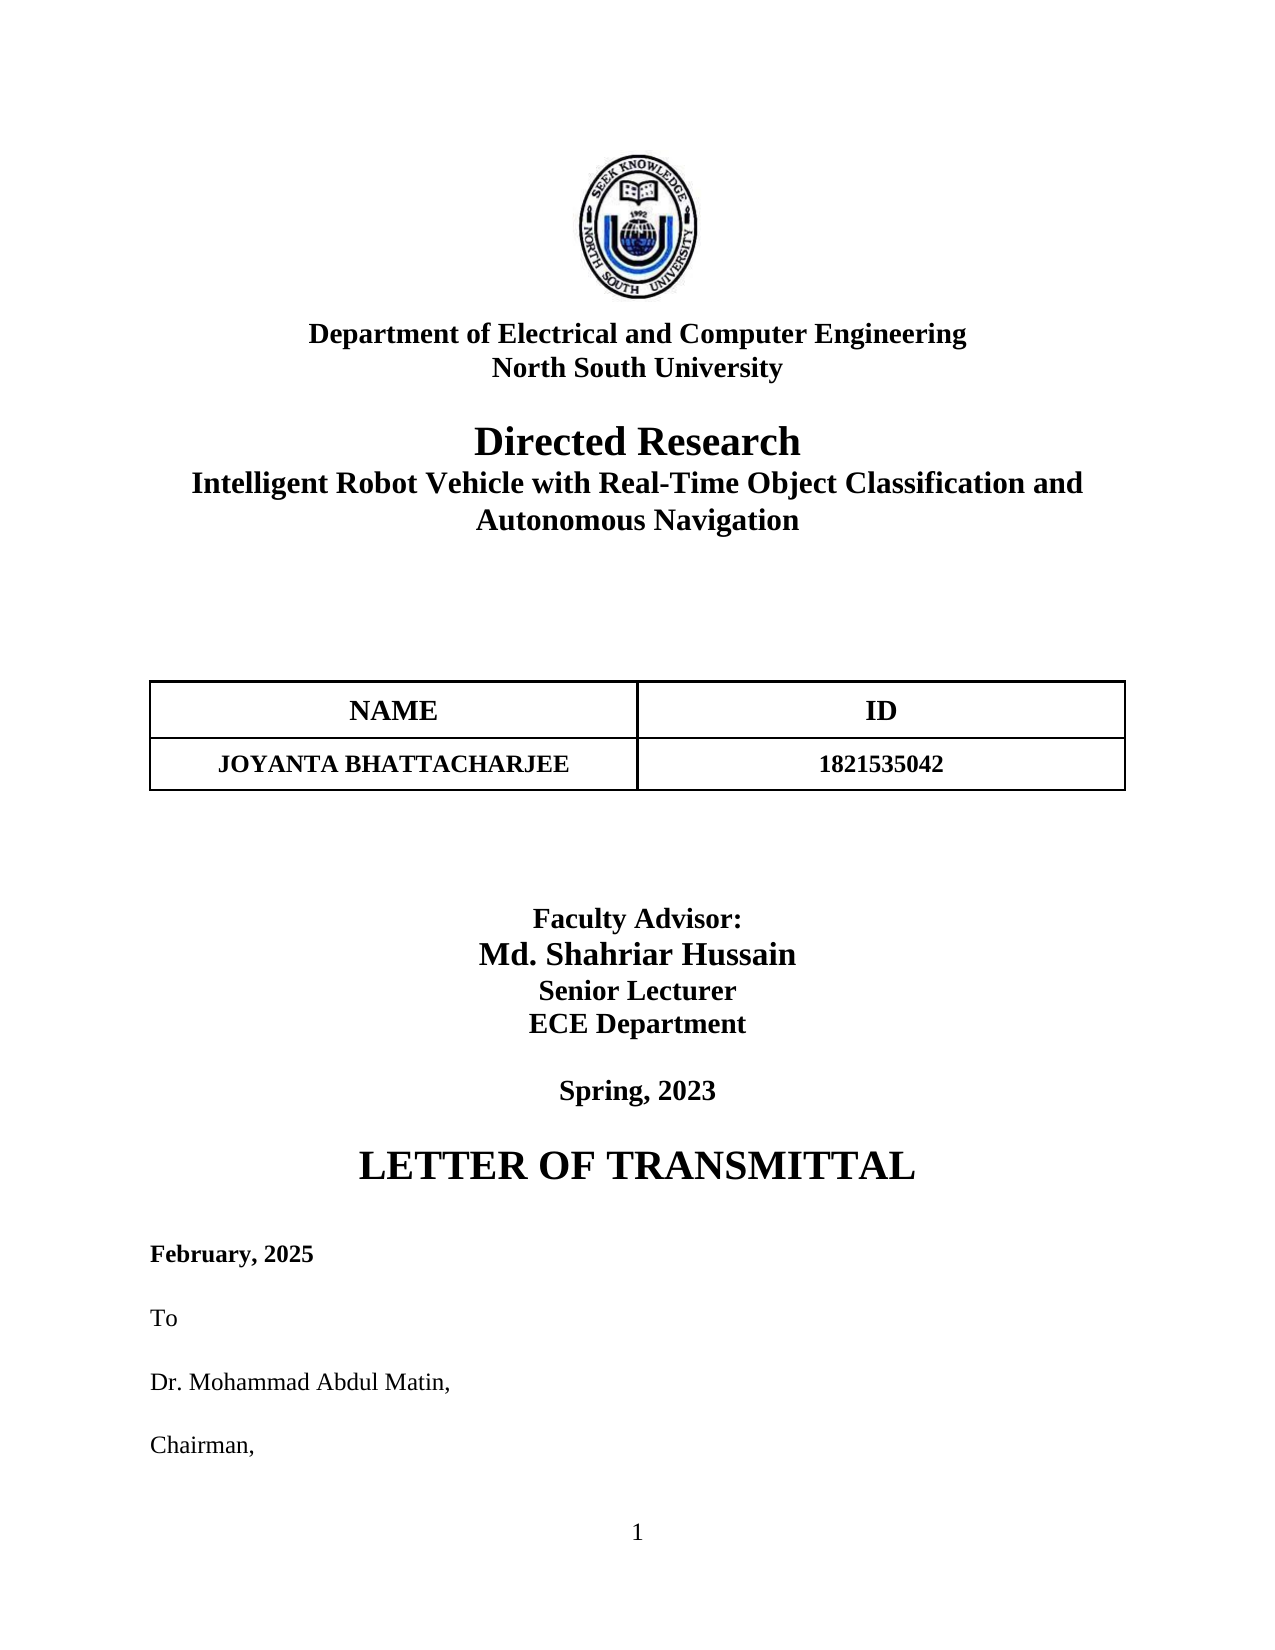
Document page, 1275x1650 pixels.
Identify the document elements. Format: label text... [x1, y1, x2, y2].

text Spring, 2023 [150, 1073, 1125, 1107]
table_cell JOYANTA BHATTACHARJEE [151, 739, 636, 788]
text LETTER OF TRANSMITTAL [150, 1140, 1125, 1188]
text To [150, 1303, 1125, 1331]
text Senior Lecturer [150, 973, 1125, 1006]
text Department of Electrical and Computer Engineering [150, 316, 1125, 350]
table_cell 1821535042 [639, 739, 1124, 788]
table_header NAME [151, 683, 636, 737]
text Chairman, [150, 1431, 1125, 1459]
text Md. Shahriar Hussain [150, 934, 1125, 973]
text ECE Department [150, 1006, 1125, 1040]
text Directed Research [150, 417, 1125, 465]
text North South University [150, 350, 1125, 383]
text Intelligent Robot Vehicle with Real-Time Object Classification and Autonomous Navigation [150, 465, 1125, 537]
text February, 2025 [150, 1239, 1125, 1267]
text Dr. Mohammad Abdul Matin, [150, 1367, 1125, 1395]
table_header ID [639, 683, 1124, 737]
text Faculty Advisor: [150, 901, 1125, 934]
picture [572, 150, 703, 304]
